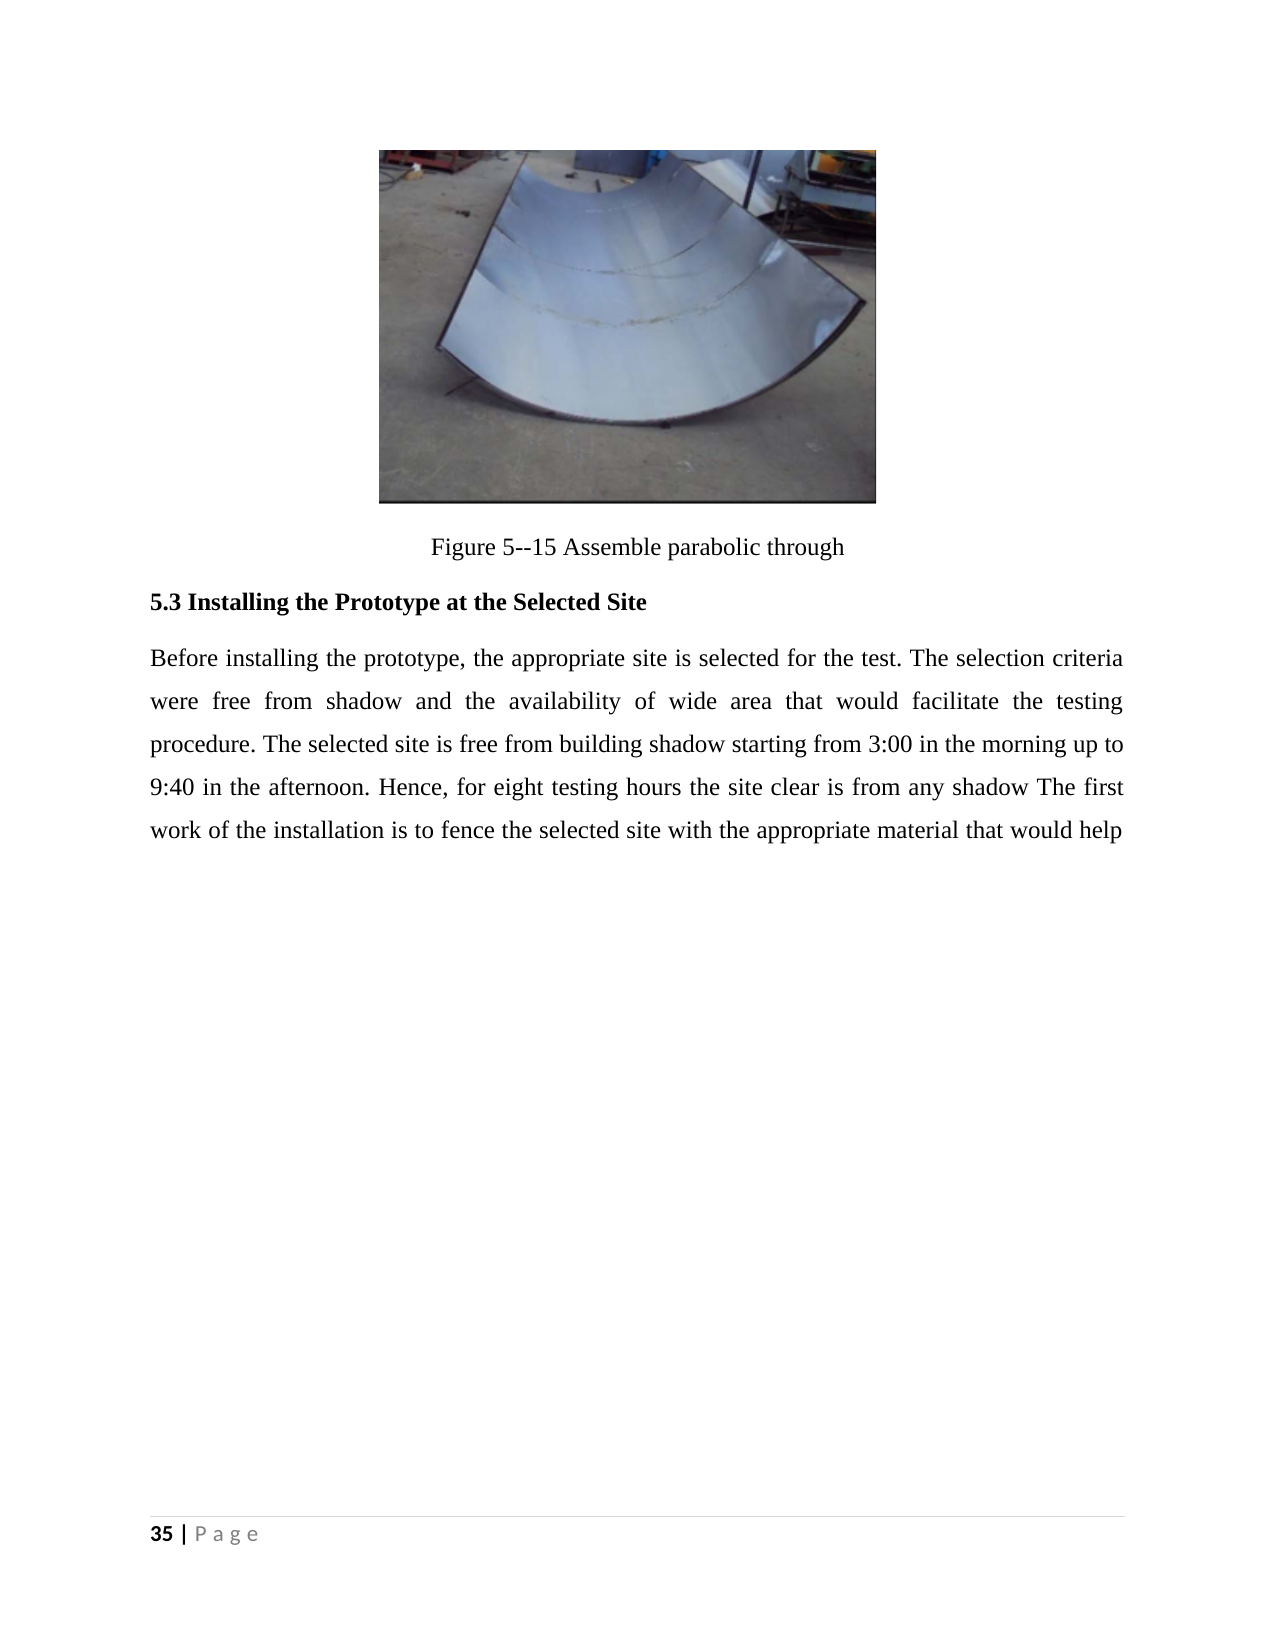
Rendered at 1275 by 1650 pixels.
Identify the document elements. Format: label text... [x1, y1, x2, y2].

subtitle 5.3 Installing the Prototype at the Selected Site [150, 587, 1125, 616]
picture [379, 150, 877, 507]
text Before installing the prototype, the appropriate site is selected for the test. The selection criteria were free from shadow and the availability of wide area that would facilitate the testing procedure. The selected site is free from building shadow starting from 3:00 in the morning up to 9:40 in the afternoon. Hence, for eight testing hours the site clear is from any shadow The first work of the installation is to fence the selected site with the appropriate material that would help test the interference and it secures the testing site from any other damages. Prototype without any [150, 643, 1125, 844]
